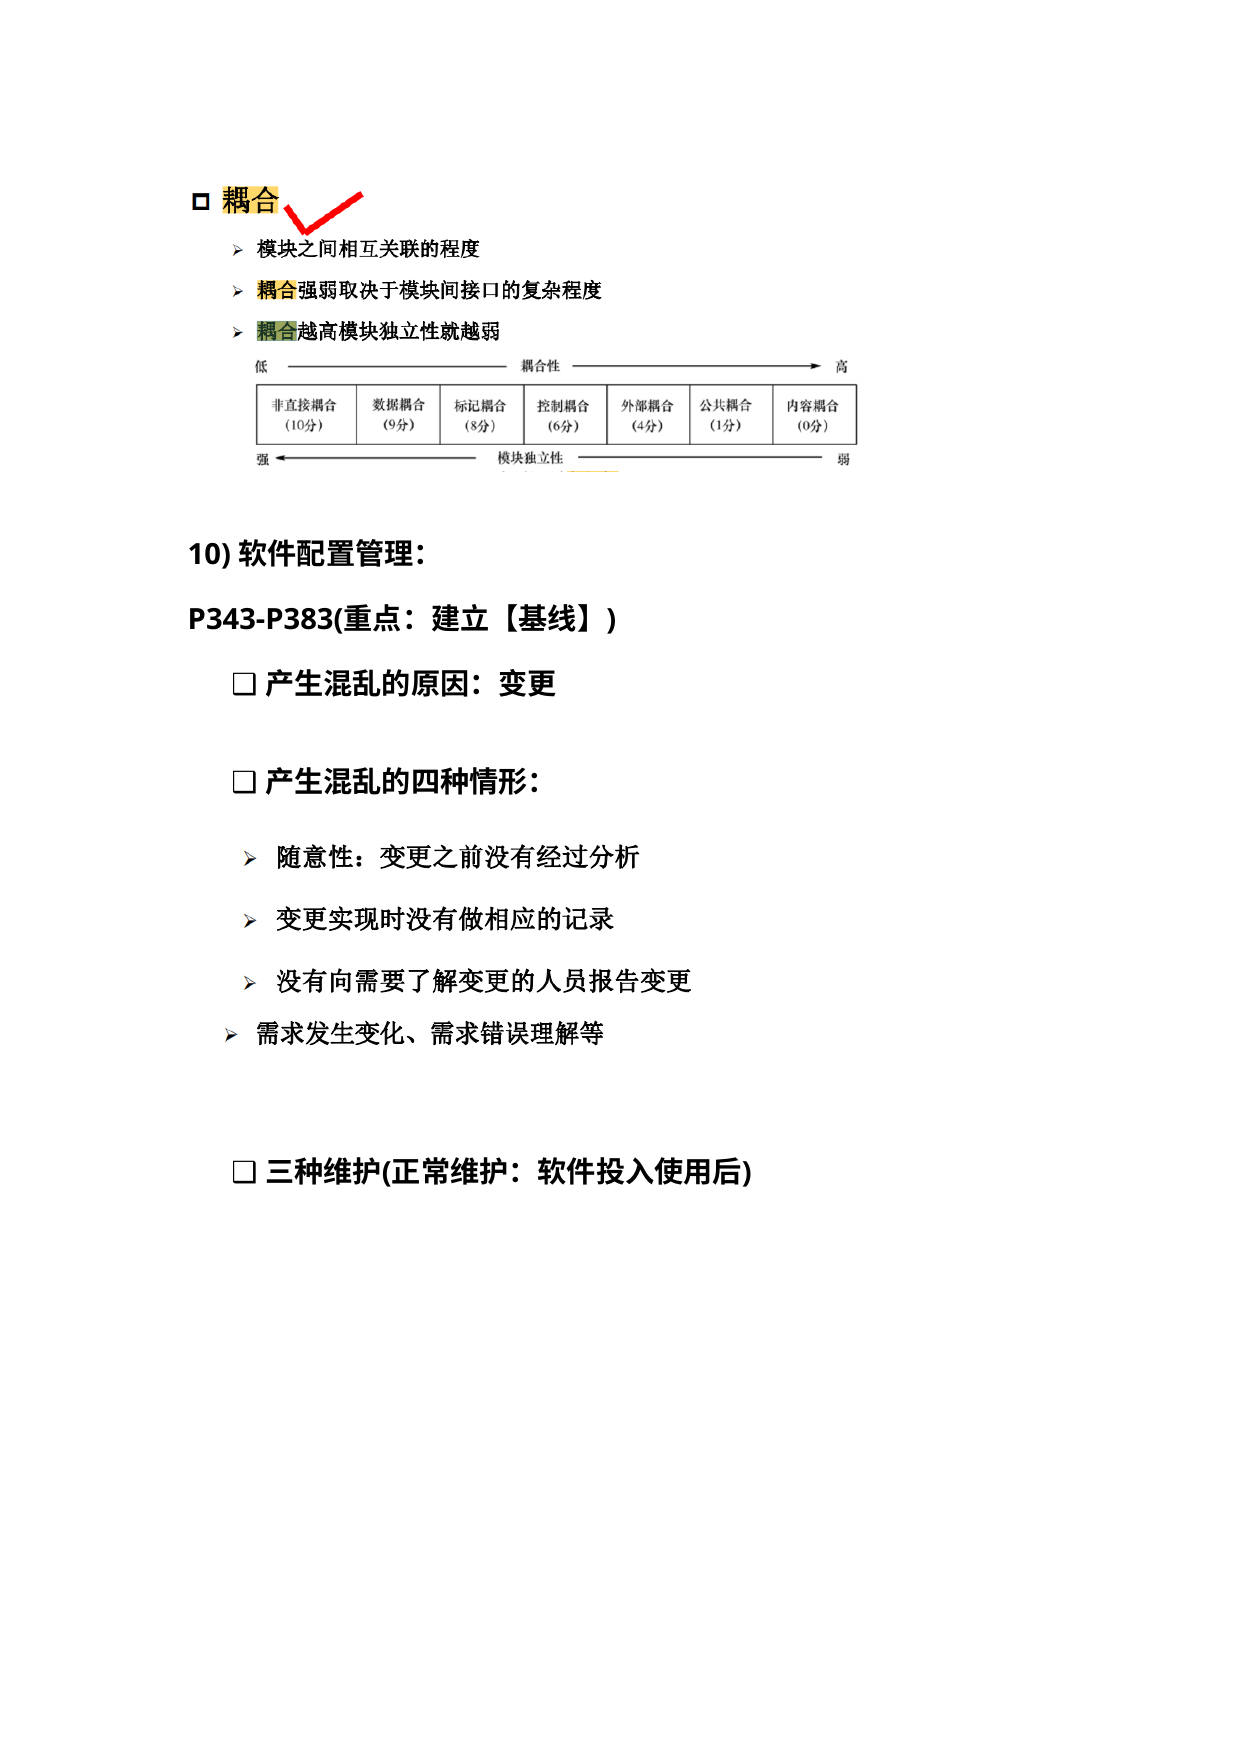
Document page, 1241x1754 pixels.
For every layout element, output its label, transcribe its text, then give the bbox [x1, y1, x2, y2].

picture [213, 1007, 623, 1062]
picture [187, 177, 911, 472]
text P343-P383(重点：建立【基线】) [187, 584, 1053, 649]
text ❑ 产生混乱的四种情形： [187, 747, 1053, 812]
text 10) 软件配置管理： [187, 519, 1053, 584]
picture [187, 818, 840, 1001]
text ❑ 三种维护(正常维护：软件投入使用后) [187, 1137, 1053, 1202]
text ❑ 产生混乱的原因：变更 [187, 649, 1053, 714]
